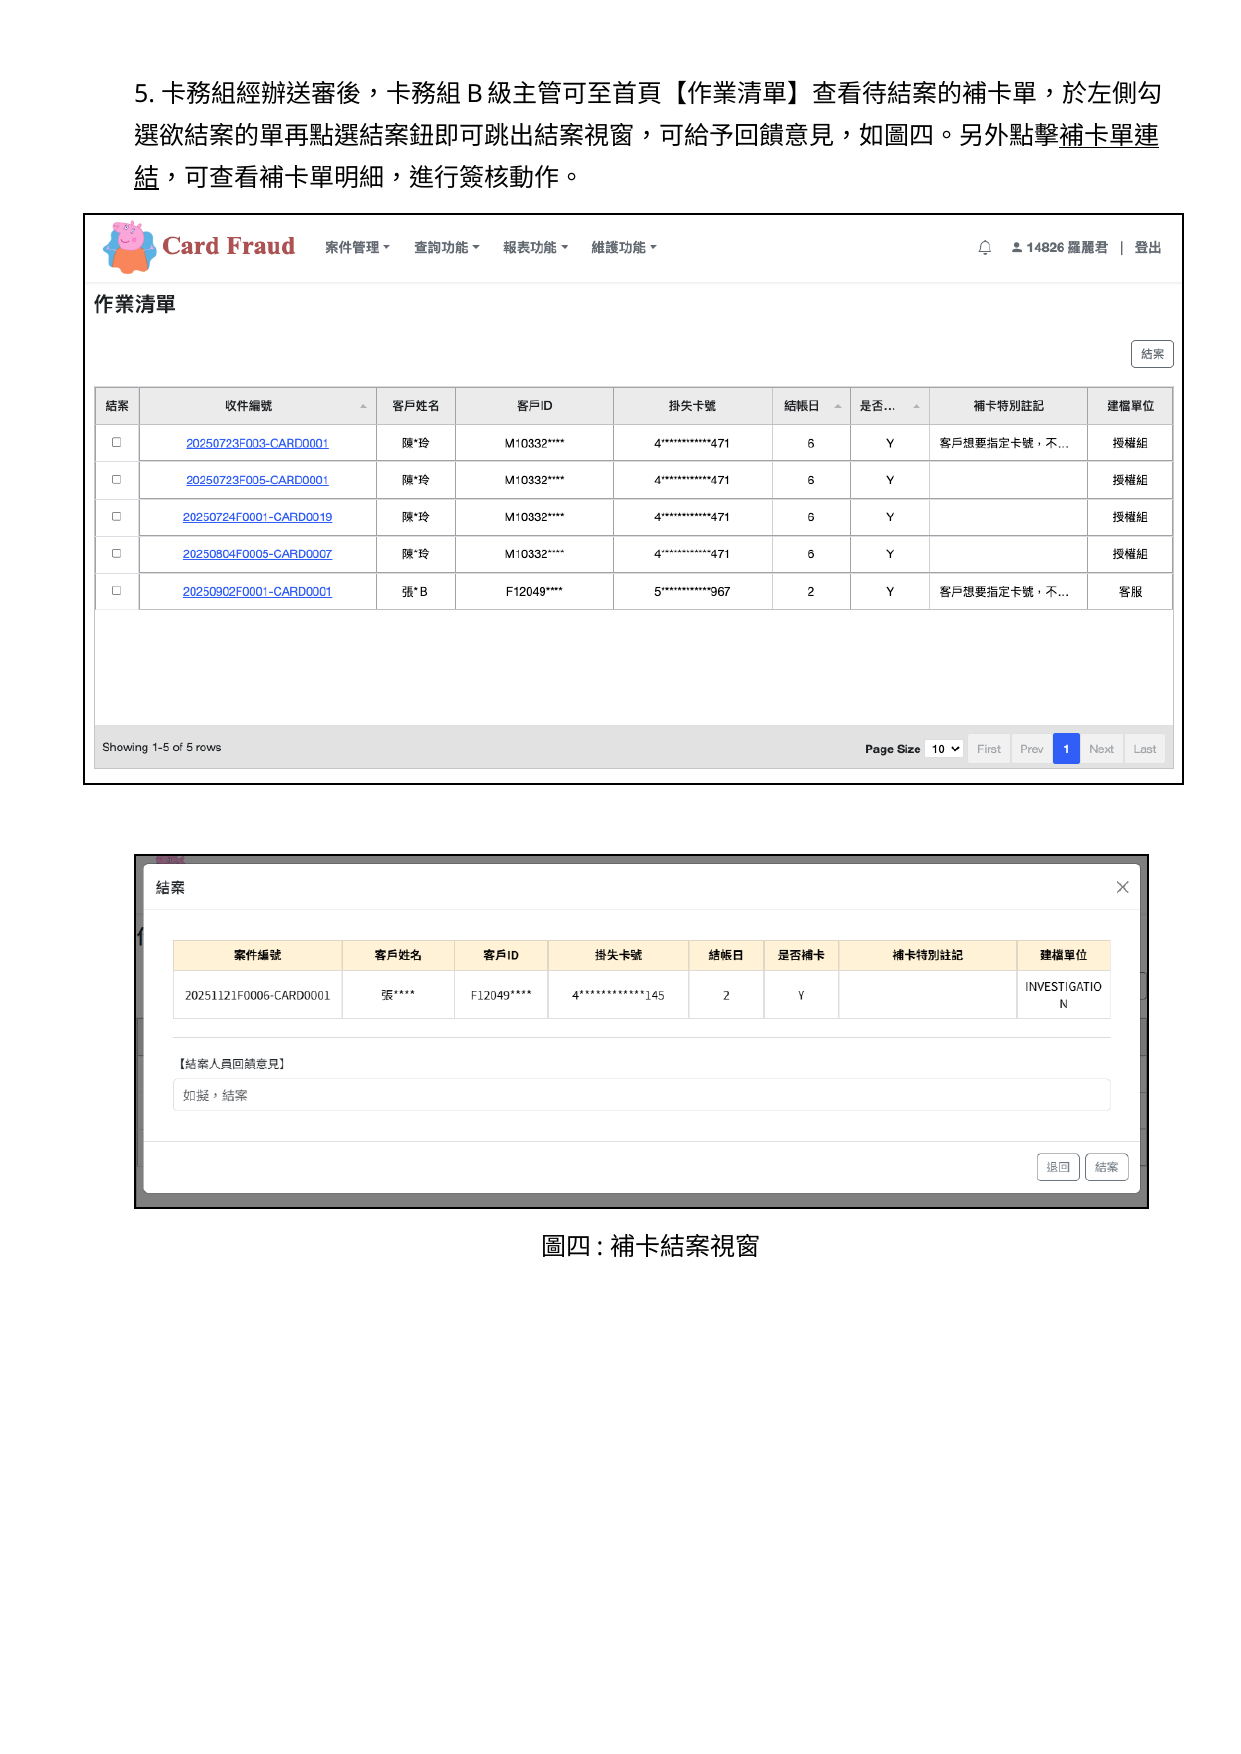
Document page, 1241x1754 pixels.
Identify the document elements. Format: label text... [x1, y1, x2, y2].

text 5. 卡務組經辦送審後，卡務組B級主管可至首頁【作業清單】查看待結案的補卡單，於左側勾選欲結案的單再點選結案鈕即可跳出結案視窗，可給予回饋意見，如圖四。另外點擊補卡單連結，可查看補卡單明細，進行簽核動作。 [134, 74, 1167, 193]
picture [136, 856, 1147, 1207]
text 圖四 : 補卡結案視窗 [134, 1226, 1167, 1262]
picture [85, 215, 1182, 783]
